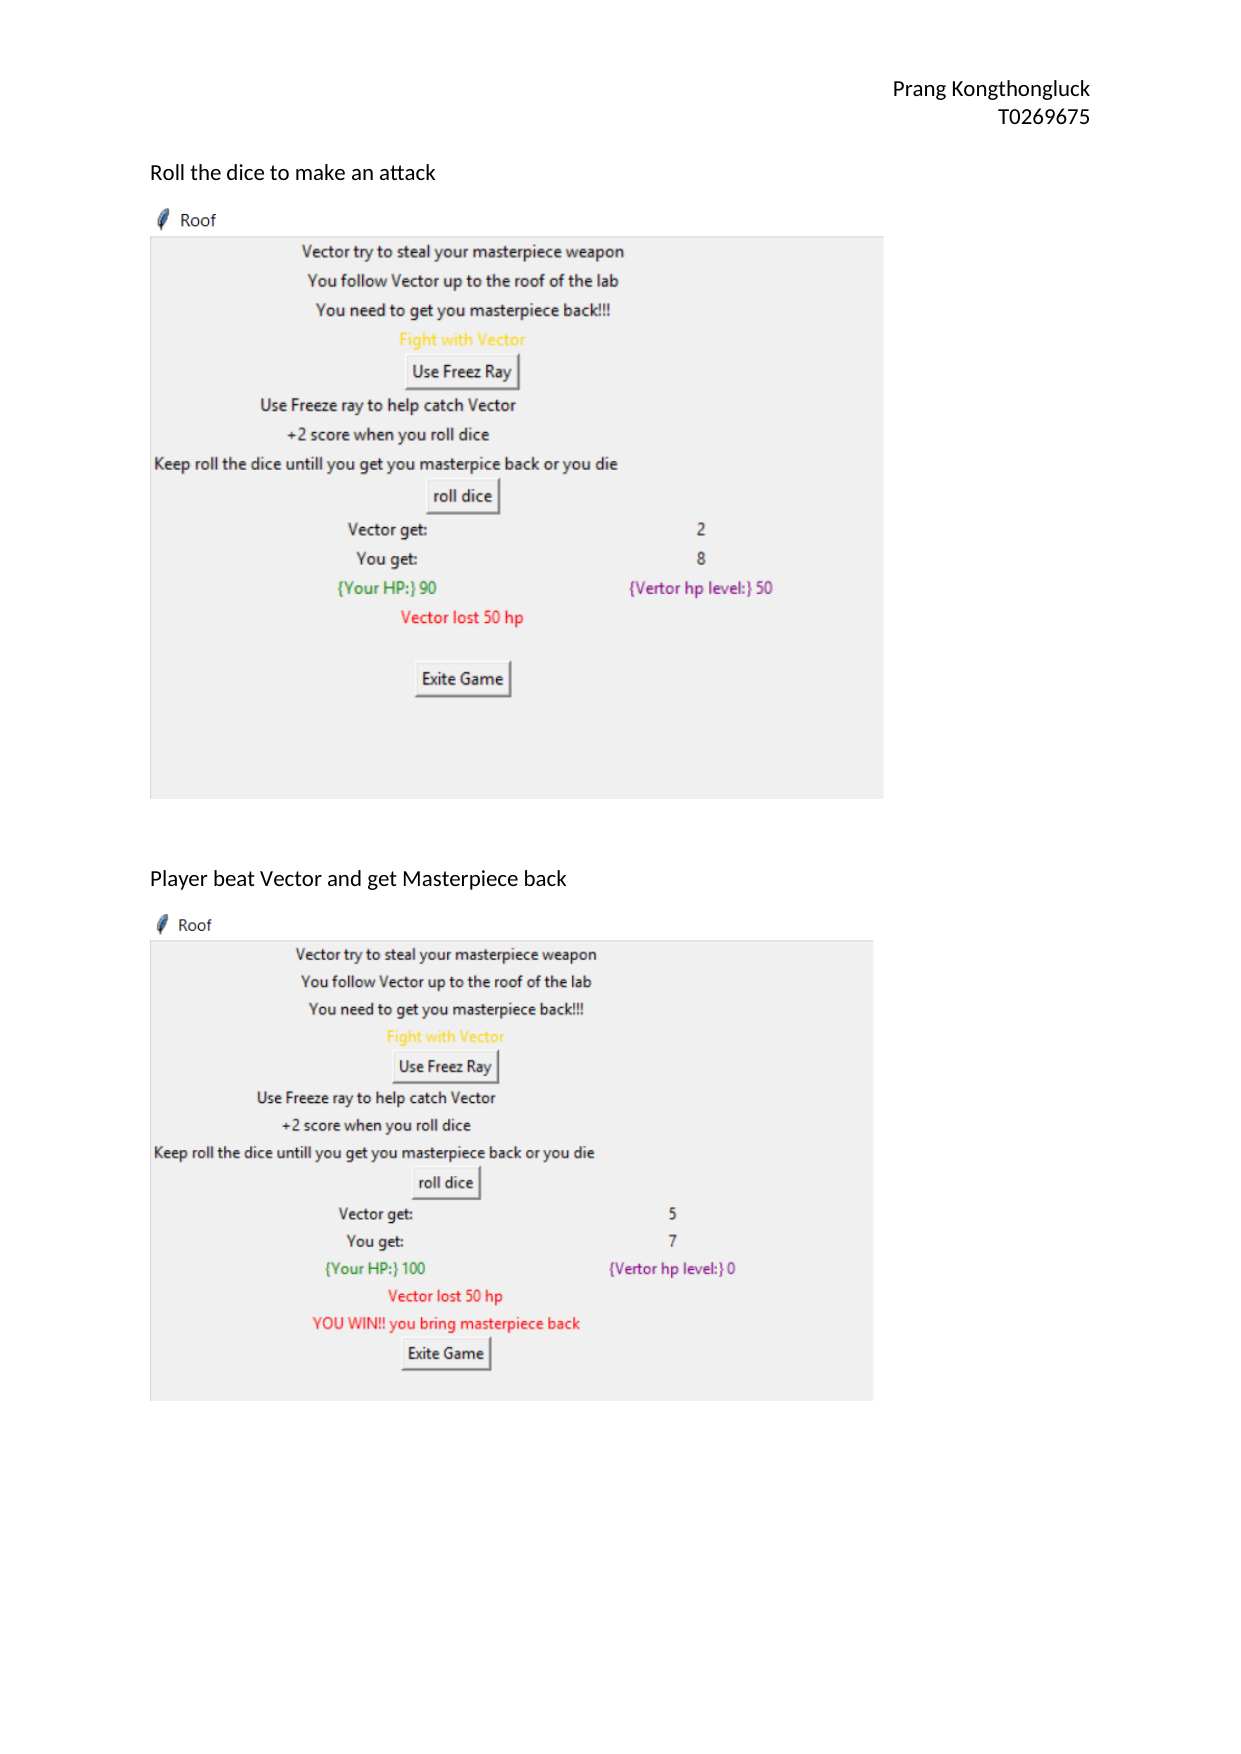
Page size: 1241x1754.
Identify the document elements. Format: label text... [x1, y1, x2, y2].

picture [150, 911, 874, 1401]
text Player beat Vector and get Masterpiece back [150, 864, 1090, 892]
picture [150, 204, 884, 799]
text Roll the dice to make an attack [150, 158, 1090, 186]
